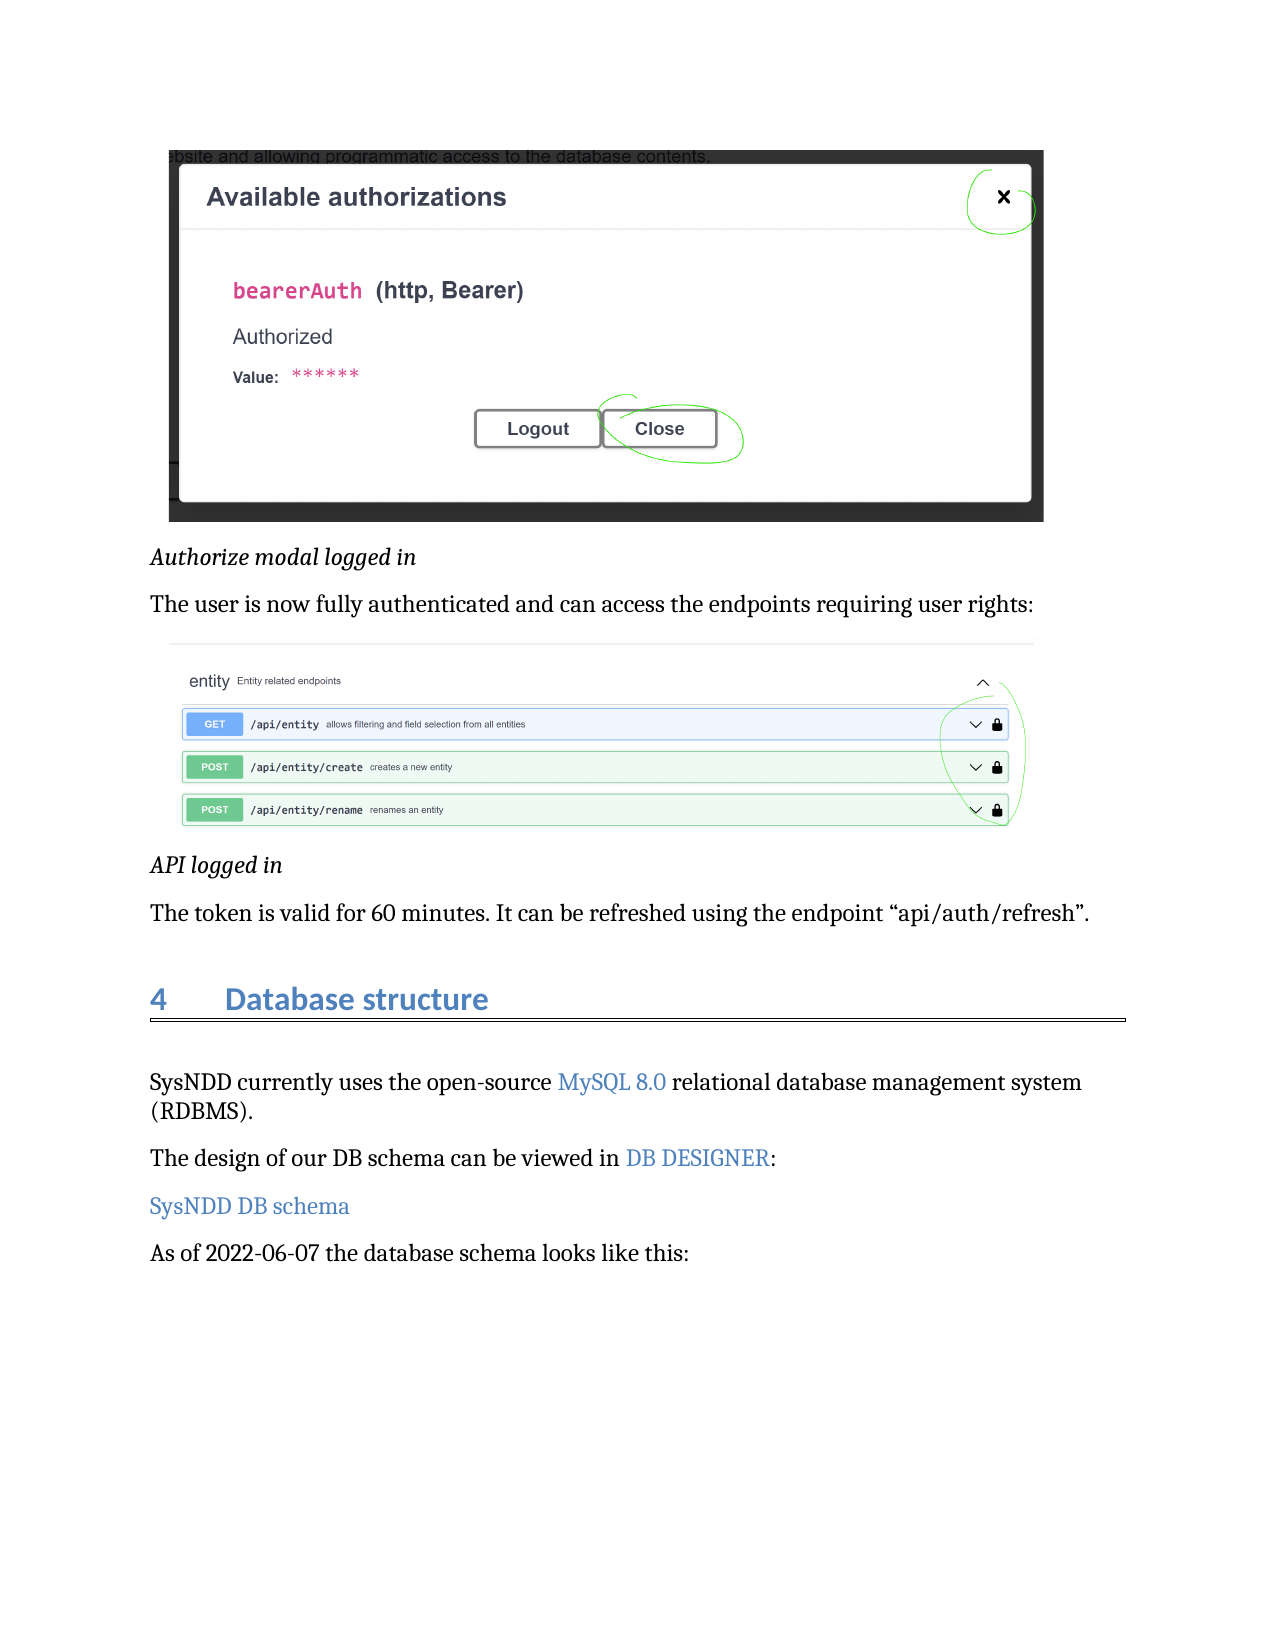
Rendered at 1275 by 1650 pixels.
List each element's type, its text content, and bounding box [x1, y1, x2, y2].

text The user is now fully authenticated and can access the endpoints requiring user rights: [150, 590, 1125, 619]
text The design of our DB schema can be viewed in DB DESIGNER: [150, 1144, 1125, 1173]
picture [168, 637, 1044, 831]
text SysNDD DB schema [150, 1192, 1125, 1220]
text SysNDD currently uses the open-source MySQL 8.0 relational database management system (RDBMS). [150, 1068, 1125, 1125]
text API logged in [150, 851, 1125, 880]
picture [168, 150, 1044, 522]
text Authorize modal logged in [150, 542, 1125, 571]
subtitle 4 Database structure [150, 977, 1125, 1018]
text The token is valid for 60 minutes. It can be refreshed using the endpoint “api/auth/refresh”. [150, 899, 1125, 927]
text As of 2022-06-07 the database schema looks like this: [150, 1239, 1125, 1268]
